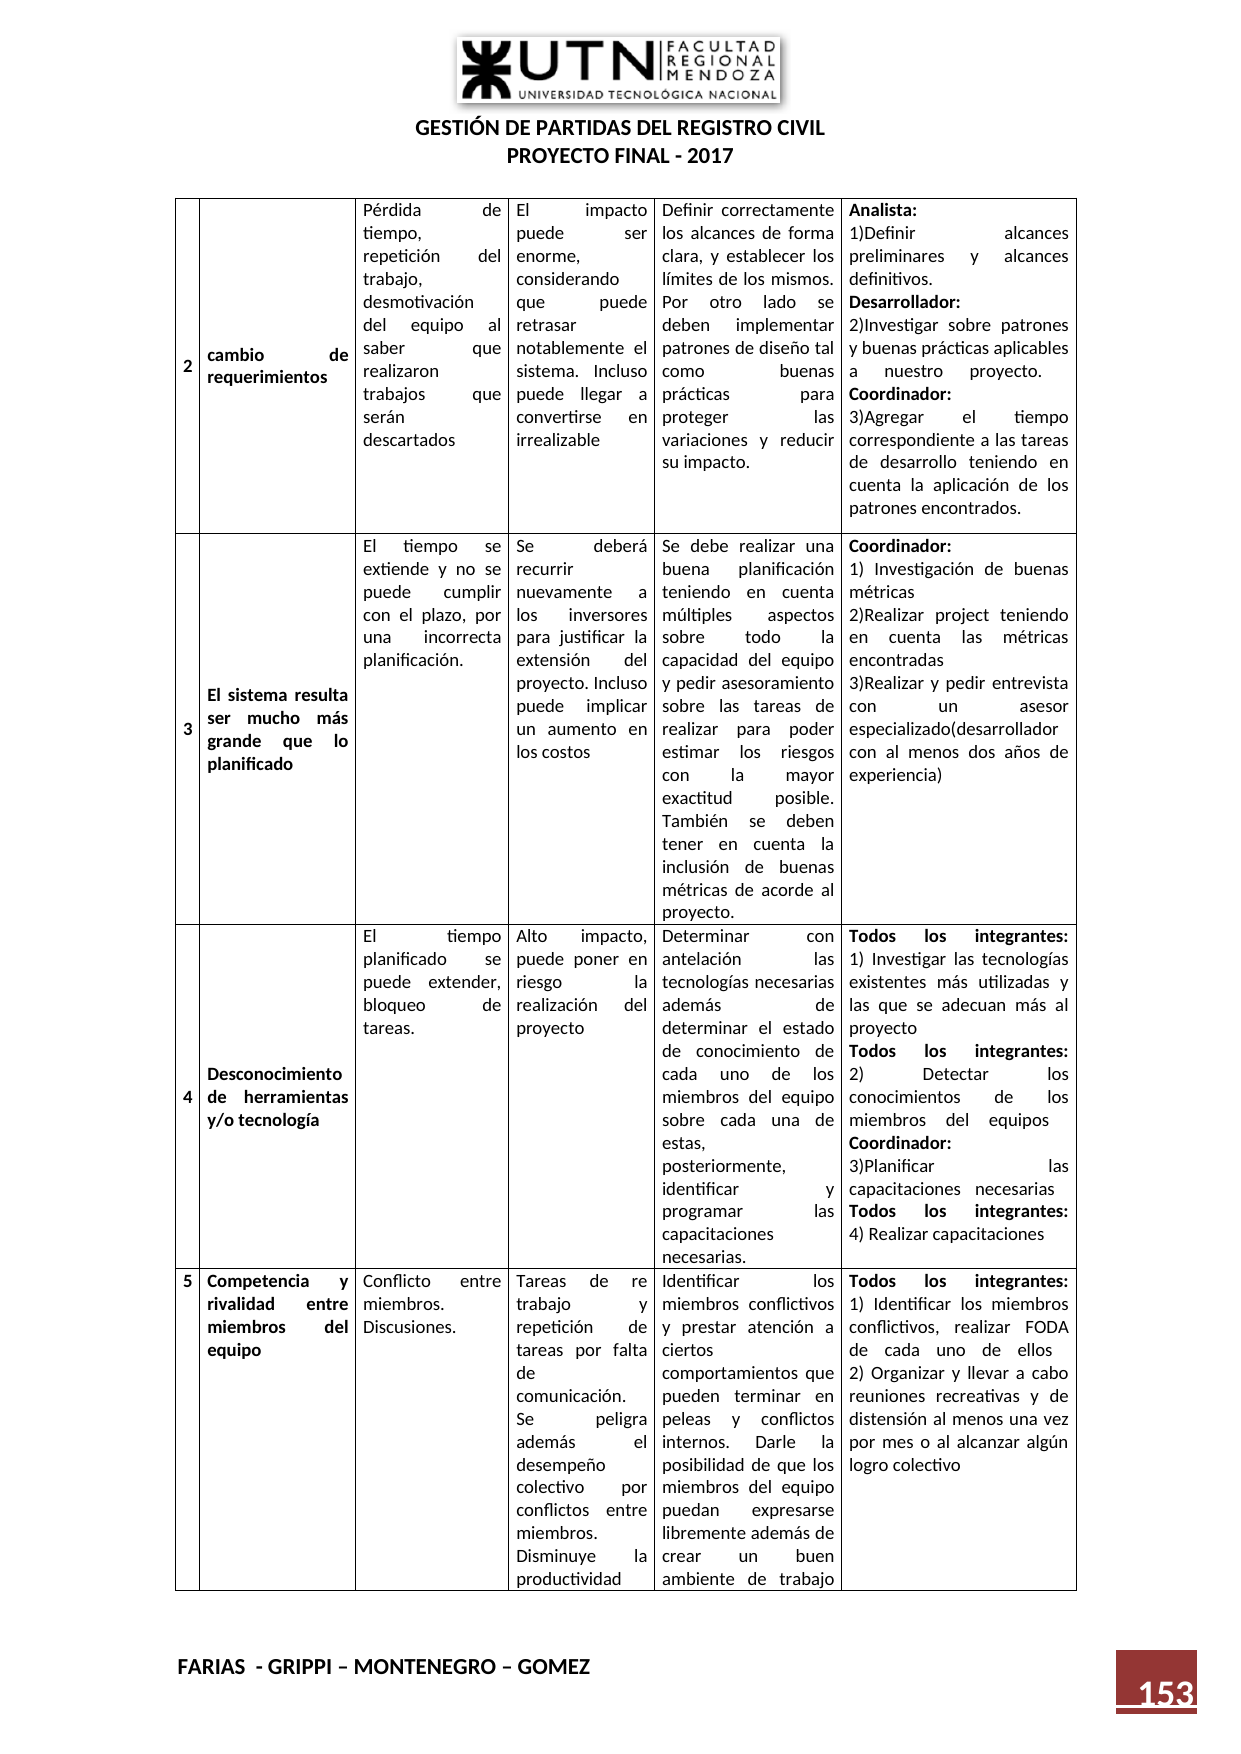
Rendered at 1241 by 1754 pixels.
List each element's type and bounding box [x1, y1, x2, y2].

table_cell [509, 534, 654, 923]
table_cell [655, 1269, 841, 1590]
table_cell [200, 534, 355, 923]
picture [449, 29, 791, 114]
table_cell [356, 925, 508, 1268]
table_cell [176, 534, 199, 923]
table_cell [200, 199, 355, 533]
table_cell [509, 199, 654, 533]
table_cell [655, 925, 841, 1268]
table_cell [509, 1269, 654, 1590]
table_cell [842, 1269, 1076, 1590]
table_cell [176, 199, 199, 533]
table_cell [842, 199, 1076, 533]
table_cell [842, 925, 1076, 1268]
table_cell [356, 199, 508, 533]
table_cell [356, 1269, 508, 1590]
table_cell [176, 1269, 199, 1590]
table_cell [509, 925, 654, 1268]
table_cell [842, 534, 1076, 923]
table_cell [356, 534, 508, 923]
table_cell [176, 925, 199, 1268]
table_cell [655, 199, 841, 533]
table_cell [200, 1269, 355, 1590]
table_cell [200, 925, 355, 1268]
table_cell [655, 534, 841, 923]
